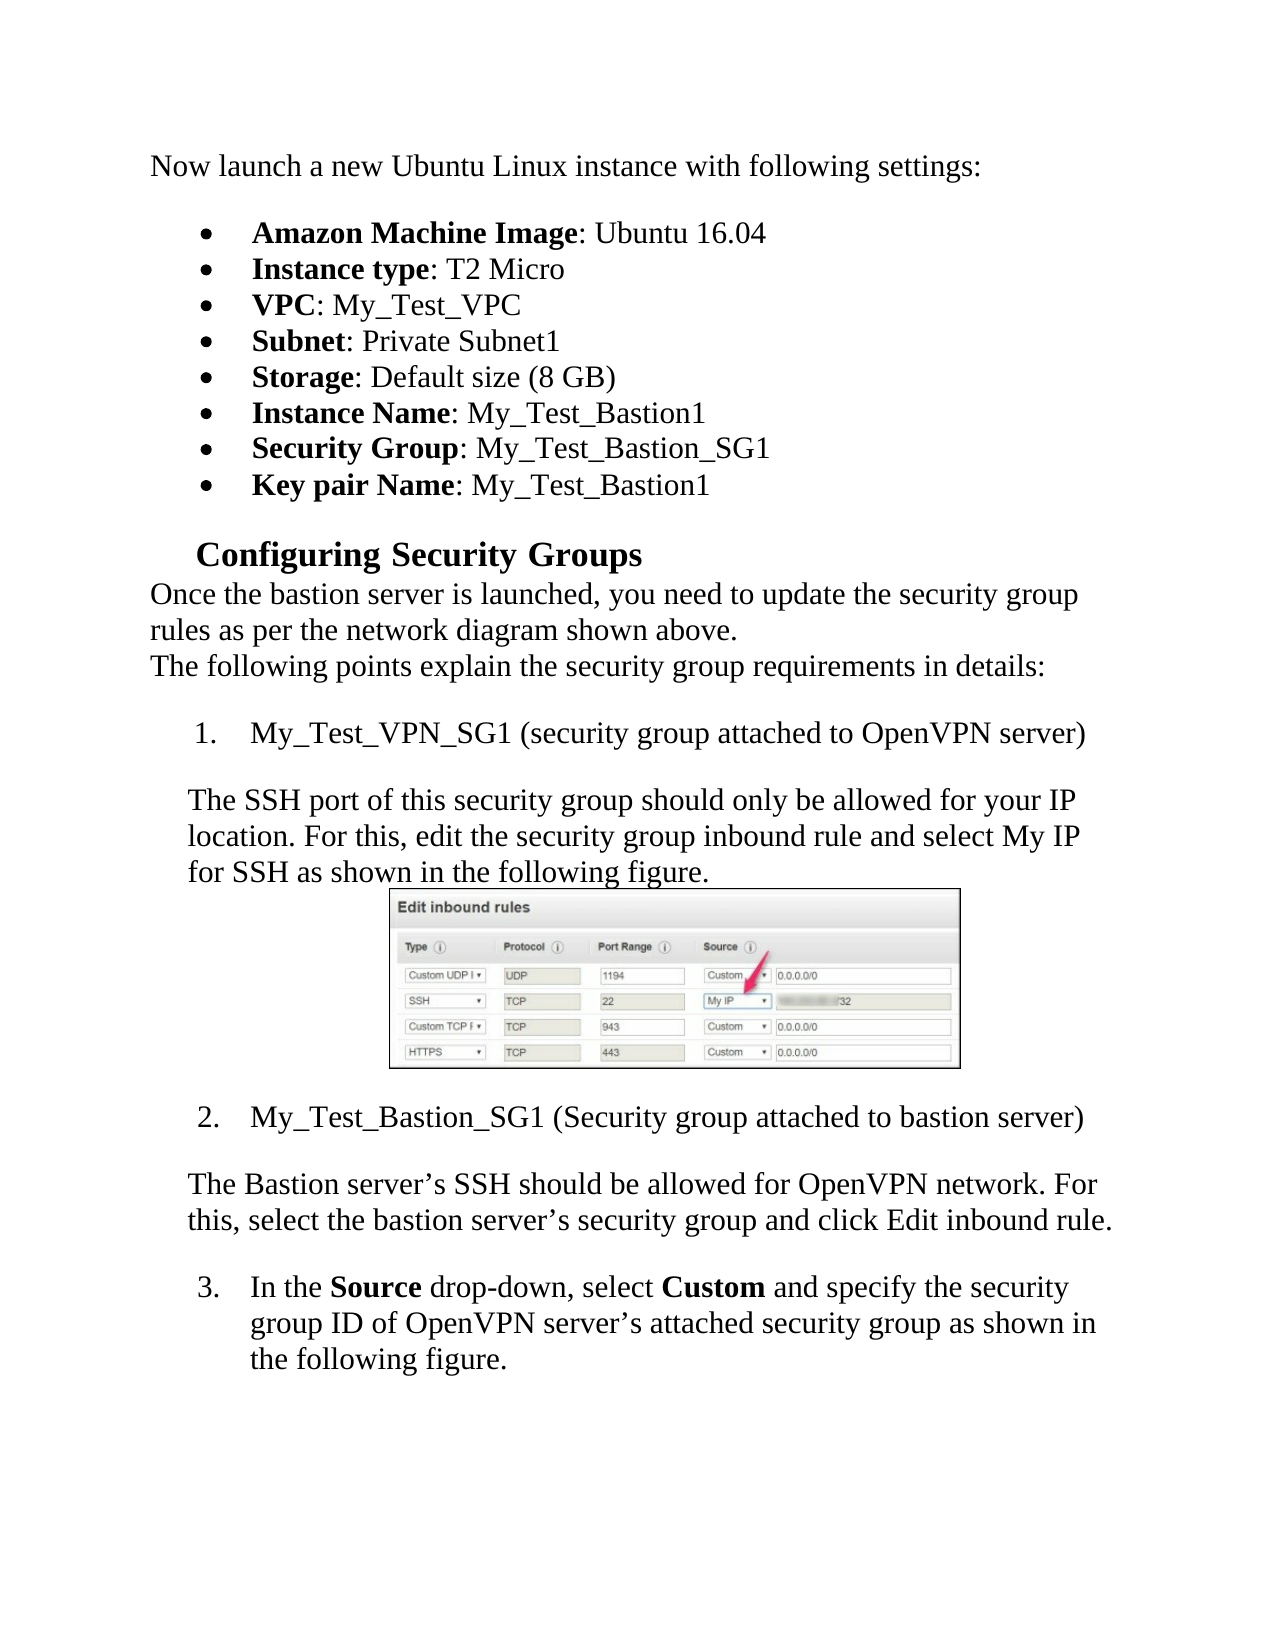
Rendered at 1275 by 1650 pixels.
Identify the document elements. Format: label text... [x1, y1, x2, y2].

text location. For this, edit the security group inbound rule and select My IP [187, 817, 1125, 853]
text for SSH as shown in the following figure. [187, 853, 1125, 889]
text The following points explain the security group requirements in details: [150, 647, 1125, 683]
text this, select the bastion server’s security group and click Edit inbound rule. [187, 1201, 1125, 1237]
text 2. My_Test_Bastion_SG1 (Security group attached to bastion server) The Bastion server’s SSH should be allowed for OpenVPN network. For [187, 1068, 1103, 1201]
text Now launch a new Ubuntu Linux instance with following settings: [150, 149, 1125, 182]
text Configuring Security Groups [195, 534, 1125, 574]
text Instance type: T2 Micro VPC: My_Test_VPC Subnet: Private Subnet1 [252, 250, 570, 358]
picture [390, 889, 960, 1068]
text Storage: Default size (8 GB) [252, 358, 1125, 394]
text Security Group: My_Test_Bastion_SG1 [252, 430, 1125, 466]
text 3. In the Source drop-down, select Custom and specify the security group ID of OpenVPN server’s attached security group as shown in the following figure. [197, 1268, 1102, 1376]
text Key pair Name: My_Test_Bastion1 [252, 466, 1125, 502]
text Once the bastion server is launched, you need to update the security group rules as per the network diagram shown above. [150, 575, 1084, 647]
text Instance Name: My_Test_Bastion1 [252, 394, 1125, 430]
text Amazon Machine Image: Ubuntu 16.04 [252, 214, 1125, 250]
text 1. My_Test_VPN_SG1 (security group attached to OpenVPN server) The SSH port of this security group should only be allowed for your IP [187, 683, 1092, 817]
